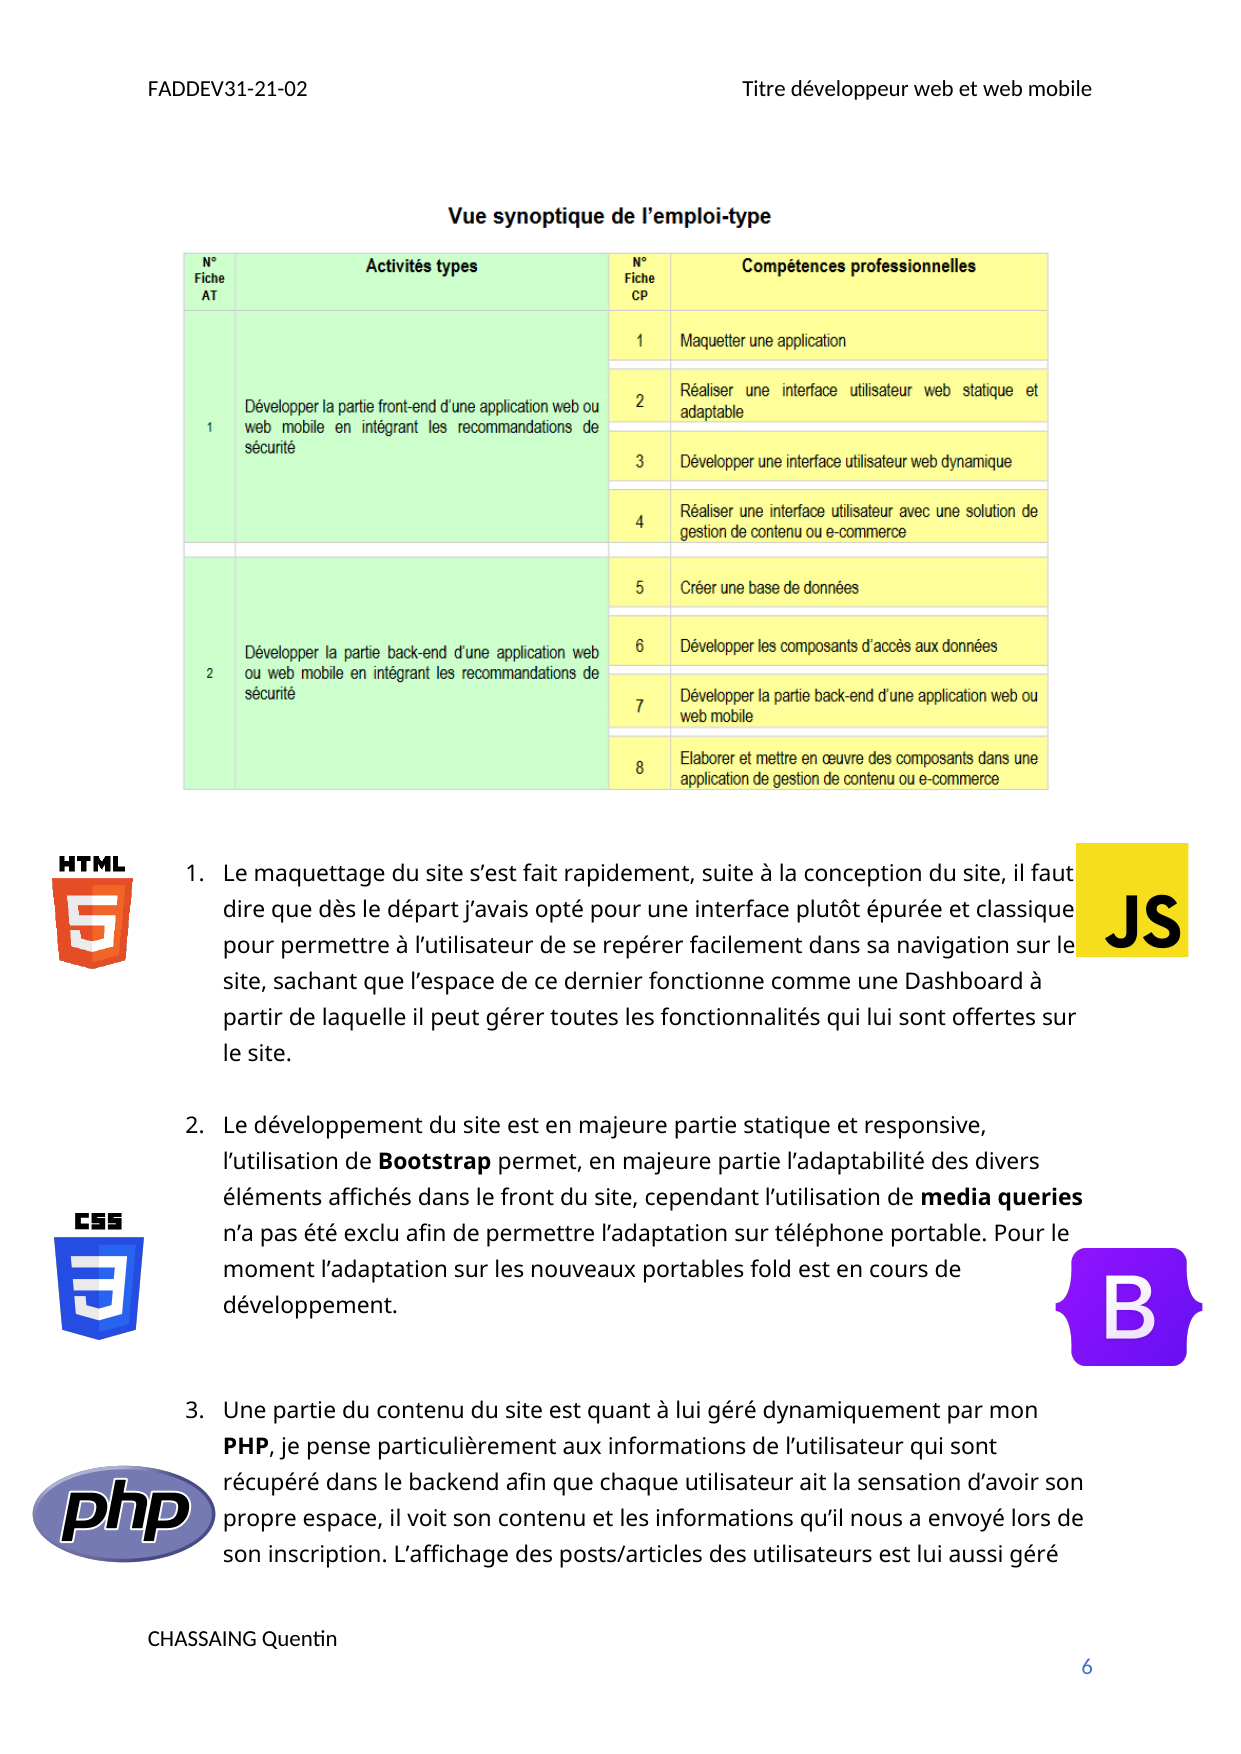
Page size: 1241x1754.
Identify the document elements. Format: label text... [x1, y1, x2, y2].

picture [1055, 1248, 1203, 1366]
list Le maquettage du site s’est fait rapidement, suite à la conception du site, il faut dire que dès le départ j’avais opté pour une interface plutôt épurée et classique pour permettre à l’utilisateur de se repérer facilement dans sa navigation sur le site, sachant que l’espace de ce dernier fonctionne comme une Dashboard à partir de laquelle il peut gérer toutes les fonctionnalités qui lui sont offertes sur le site. [185, 857, 1093, 1068]
picture [30, 1463, 185, 1565]
picture [147, 147, 1075, 830]
picture [36, 856, 149, 969]
list Le développement du site est en majeure partie statique et responsive, l’utilisation de Bootstrap permet, en majeure partie l’adaptabilité des divers éléments affichés dans le front du site, cependant l’utilisation de media queries n’a pas été exclu afin de permettre l’adaptation sur téléphone portable. Pour le moment l’adaptation sur les nouveaux portables fold est en cours de développement. [185, 1109, 1093, 1320]
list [185, 1394, 1093, 1569]
picture [54, 1213, 144, 1340]
picture [1076, 843, 1189, 957]
